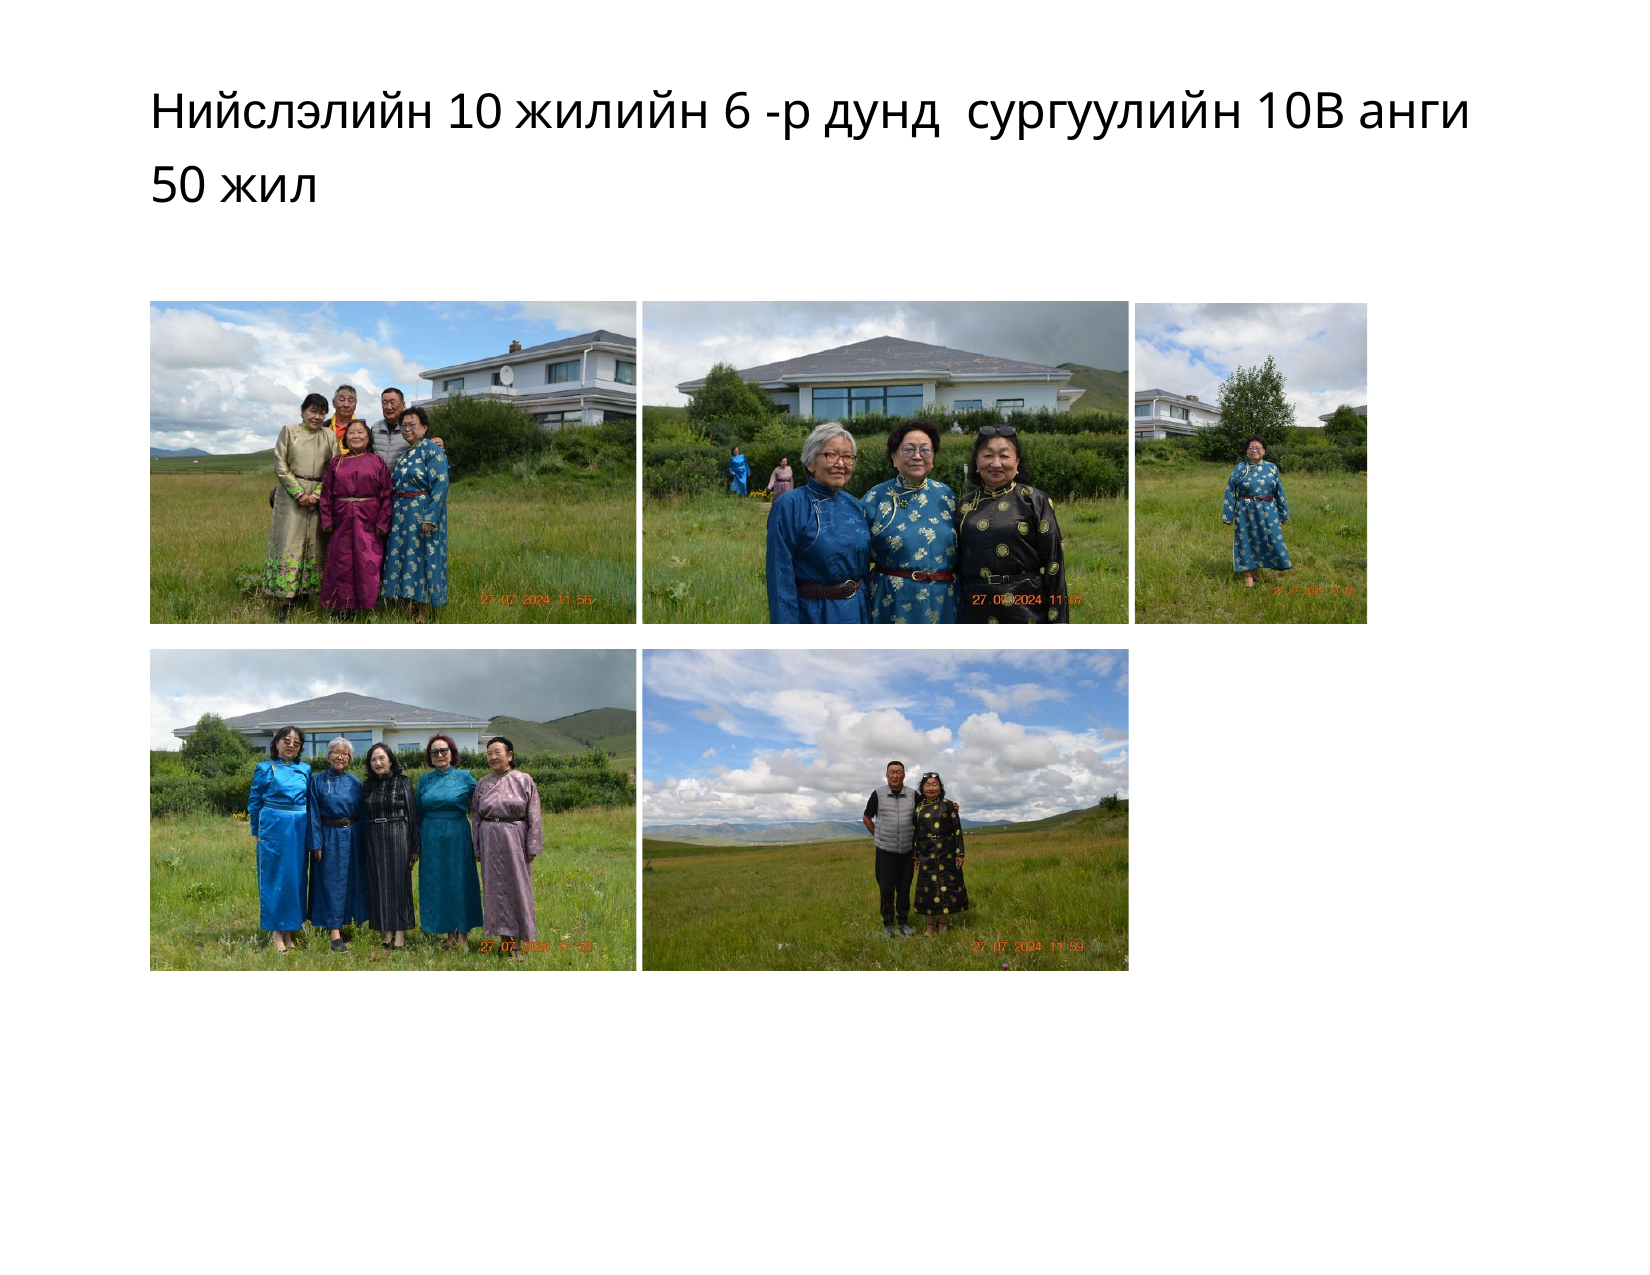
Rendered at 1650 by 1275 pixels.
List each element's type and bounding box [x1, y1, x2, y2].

picture [642, 649, 1129, 971]
picture [150, 649, 637, 971]
picture [1134, 303, 1368, 624]
picture [150, 301, 637, 624]
picture [642, 301, 1129, 624]
